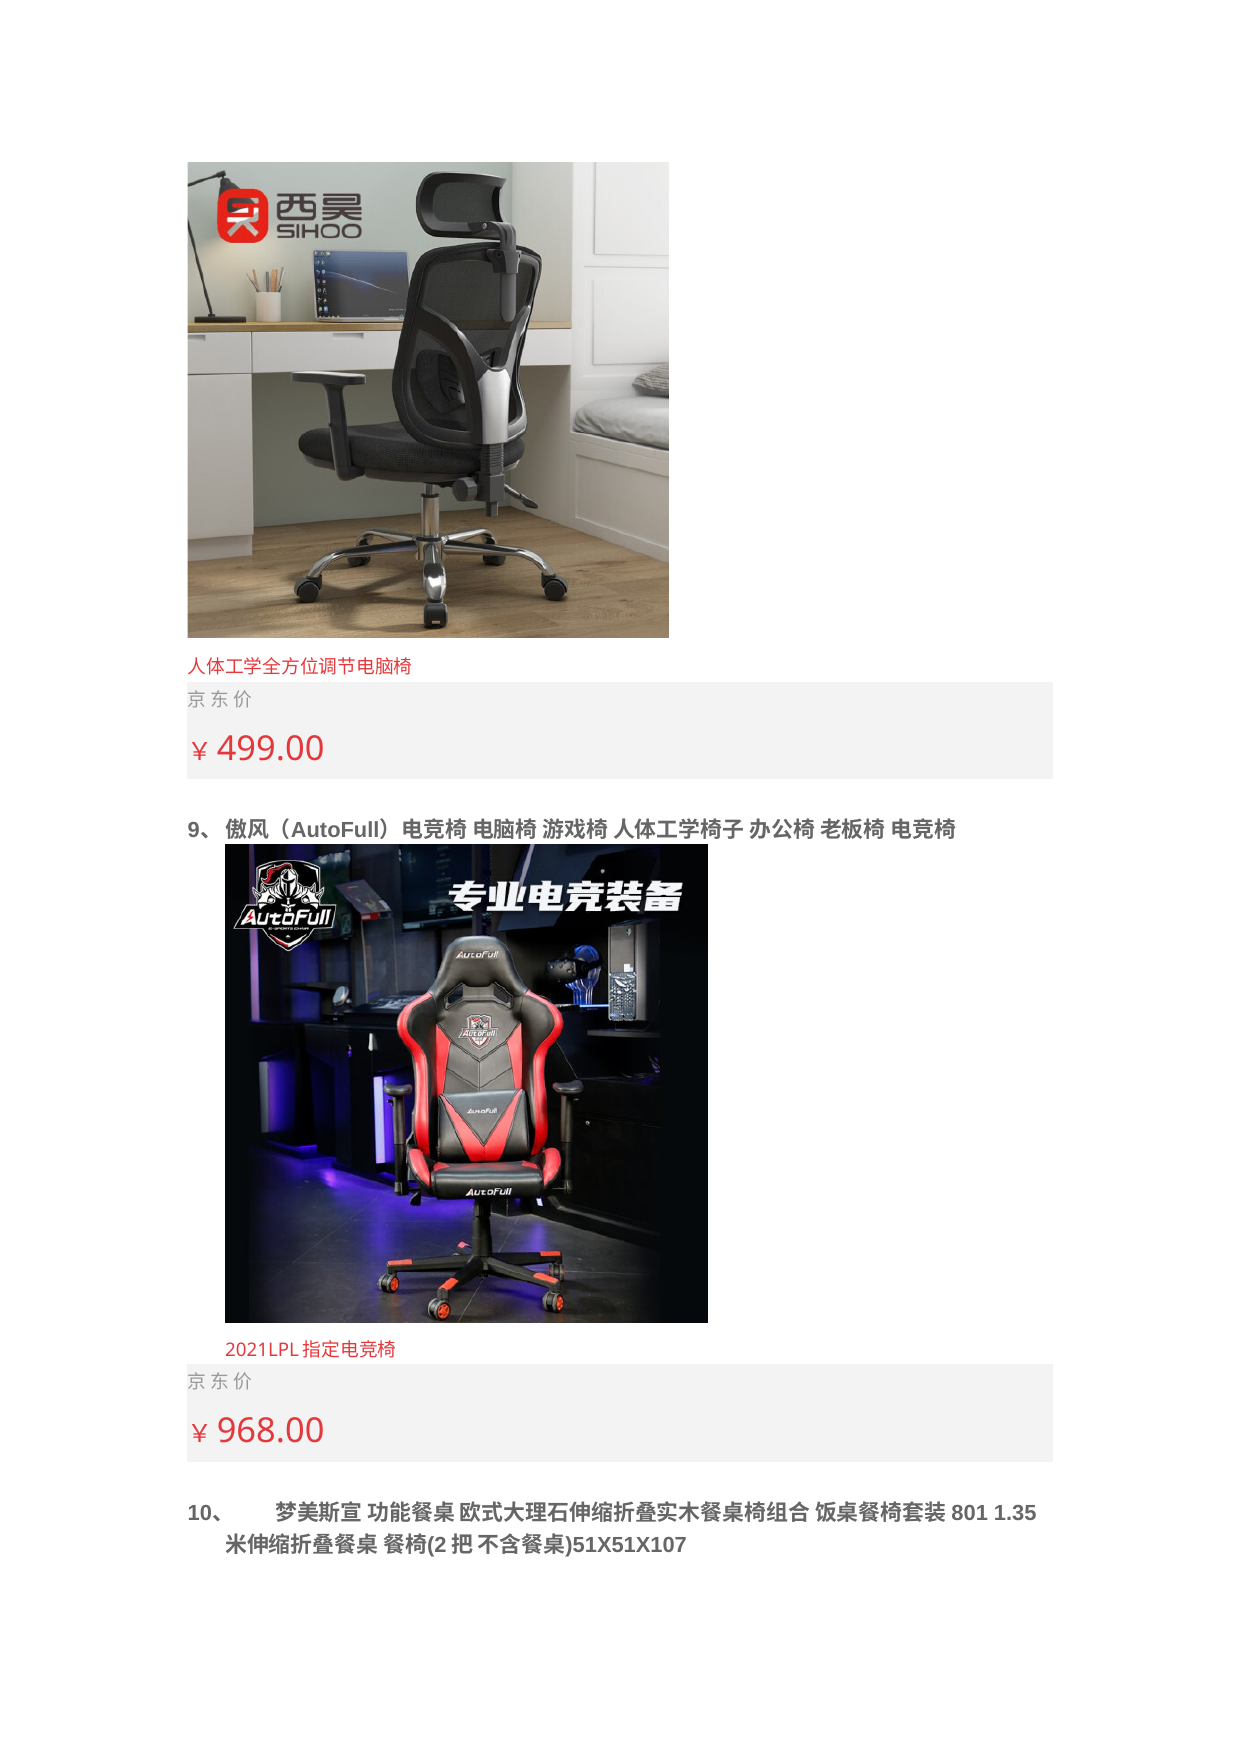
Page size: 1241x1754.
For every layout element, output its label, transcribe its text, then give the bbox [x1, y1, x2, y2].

text 京 东 价 [187, 1364, 1053, 1397]
picture [187, 162, 669, 638]
list 2021LPL指定电竞椅 [225, 1332, 1053, 1364]
list 梦美斯宣 功能餐桌 欧式大理石伸缩折叠实木餐桌椅组合 饭桌餐椅套装 801 1.35米伸缩折叠餐桌 餐椅(2把 不含餐桌)51X51X107 [187, 1494, 1053, 1559]
list 傲风（AutoFull）电竞椅 电脑椅 游戏椅 人体工学椅子 办公椅 老板椅 电竞椅 [187, 812, 1053, 844]
text ￥ 968.00 [187, 1397, 1053, 1462]
text 京 东 价 [187, 682, 1053, 714]
text 人体工学全方位调节电脑椅 [187, 649, 1053, 682]
picture [225, 844, 708, 1323]
text ￥ 499.00 [187, 714, 1053, 779]
